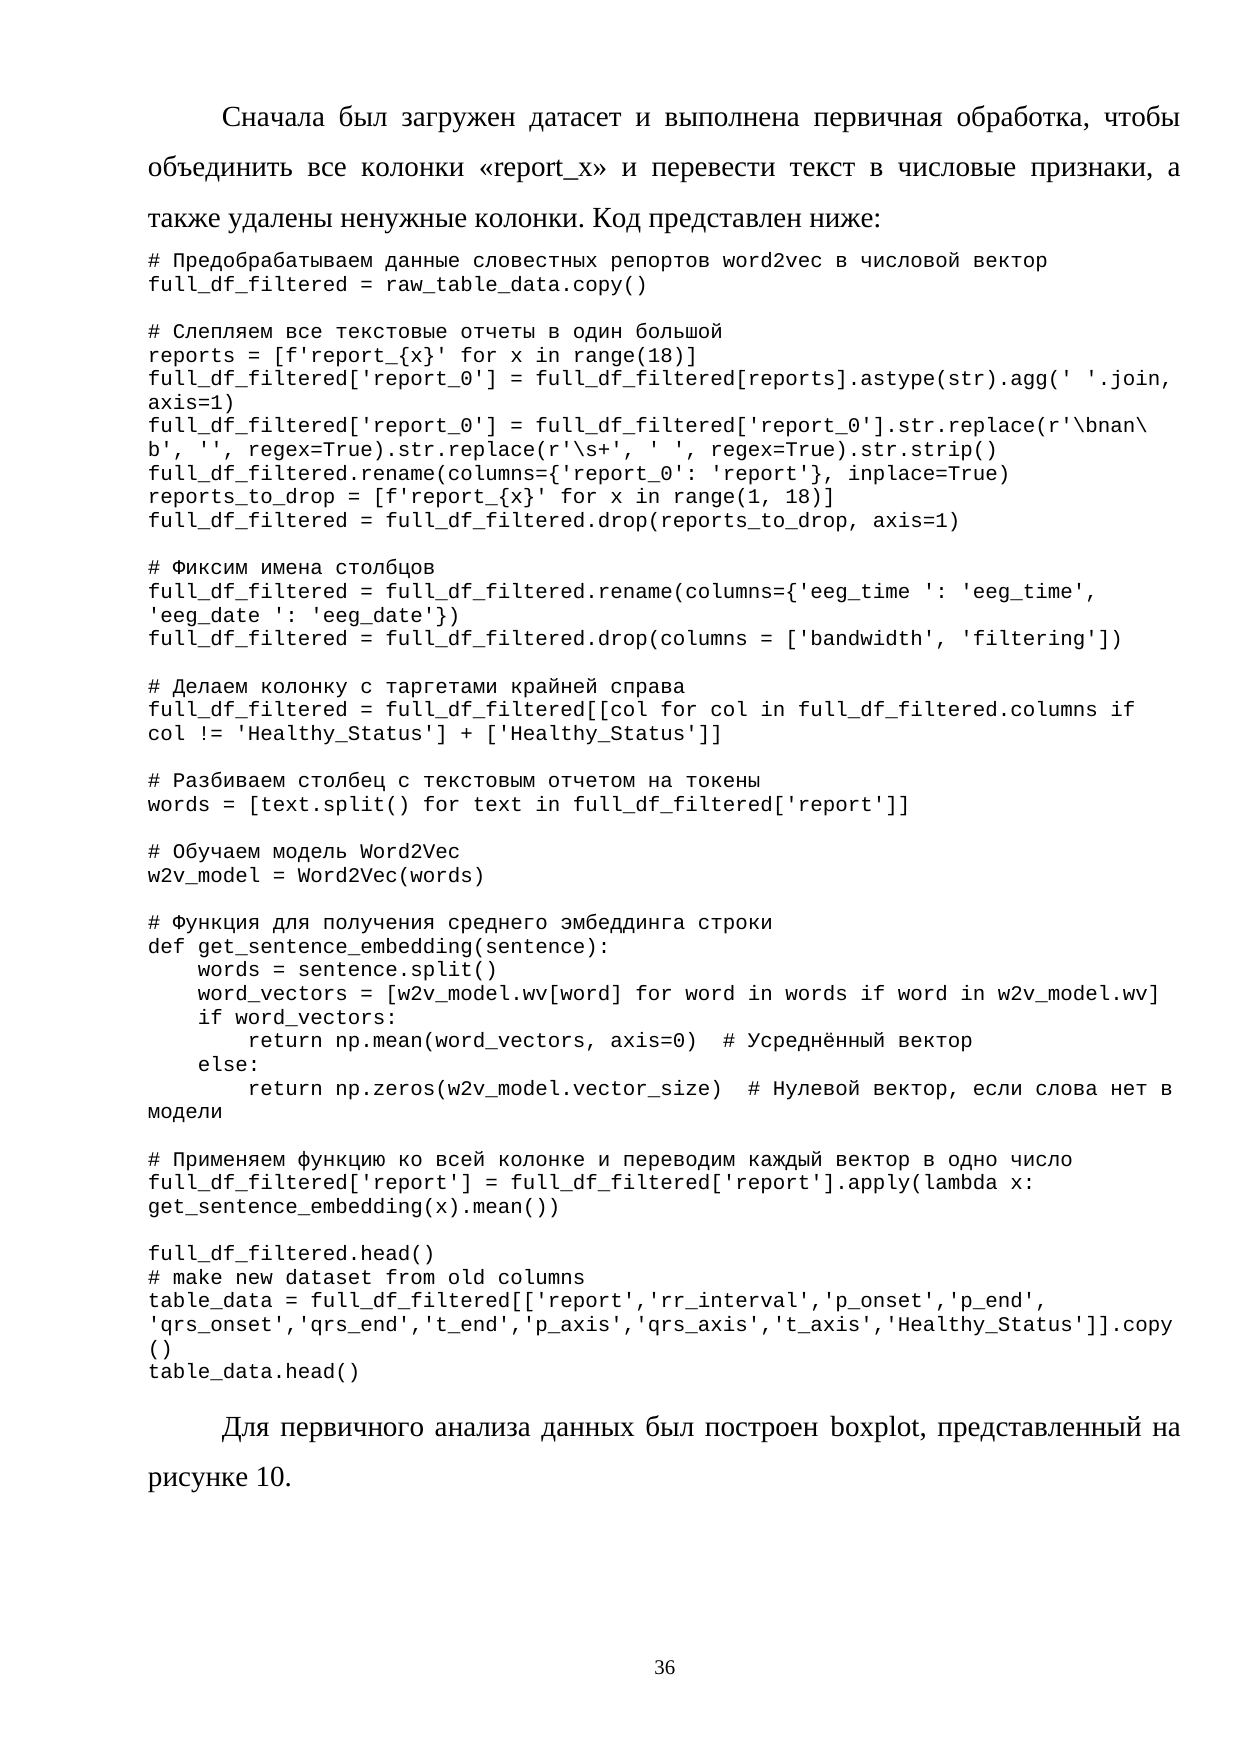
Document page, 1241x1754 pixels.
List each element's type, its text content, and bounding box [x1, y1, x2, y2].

text full_df_filtered = raw_table_data.copy() [148, 274, 1181, 297]
text if word_vectors: [148, 1007, 1181, 1030]
text return np.mean(word_vectors, axis=0) # Усреднённый вектор [148, 1030, 1181, 1054]
text words = sentence.split() [148, 959, 1181, 983]
text words = [text.split() for text in full_df_filtered['report']] [148, 794, 1181, 817]
text # Применяем функцию ко всей колонке и переводим каждый вектор в одно число [148, 1148, 1181, 1172]
text full_df_filtered = full_df_filtered.drop(columns = ['bandwidth', 'filtering']) [148, 628, 1181, 652]
text Для первичного анализа данных был построен boxplot, представленный на рисунке 10. [148, 1409, 1181, 1492]
text Сначала был загружен датасет и выполнена первичная обработка, чтобы объединить все колонки «report_х» и перевести текст в числовые признаки, а также удалены ненужные колонки. Код представлен ниже: [148, 99, 1181, 233]
text full_df_filtered['report_0'] = full_df_filtered['report_0'].str.replace(r'\bnan\b', '', regex=True).str.replace(r'\s+', ' ', regex=True).str.strip() [148, 416, 1181, 463]
text full_df_filtered['report'] = full_df_filtered['report'].apply(lambda x: get_sentence_embedding(x).mean()) [148, 1172, 1181, 1219]
text # Предобрабатываем данные словестных репортов word2vec в числовой вектор [148, 250, 1181, 274]
text table_data = full_df_filtered[['report','rr_interval','p_onset','p_end', 'qrs_onset','qrs_end','t_end','p_axis','qrs_axis','t_axis','Healthy_Status']].copy() [148, 1290, 1181, 1361]
text word_vectors = [w2v_model.wv[word] for word in words if word in w2v_model.wv] [148, 983, 1181, 1007]
text w2v_model = Word2Vec(words) [148, 865, 1181, 888]
text # Обучаем модель Word2Vec [148, 841, 1181, 865]
text full_df_filtered = full_df_filtered.rename(columns={'eeg_time ': 'eeg_time', 'eeg_date ': 'eeg_date'}) [148, 581, 1181, 628]
text def get_sentence_embedding(sentence): [148, 936, 1181, 959]
text full_df_filtered = full_df_filtered.drop(reports_to_drop, axis=1) [148, 510, 1181, 534]
text # make new dataset from old columns [148, 1267, 1181, 1290]
text # Фиксим имена столбцов [148, 557, 1181, 581]
text else: [148, 1054, 1181, 1078]
text full_df_filtered['report_0'] = full_df_filtered[reports].astype(str).agg(' '.join, axis=1) [148, 368, 1181, 416]
text # Функция для получения среднего эмбеддинга строки [148, 912, 1181, 936]
text full_df_filtered = full_df_filtered[[col for col in full_df_filtered.columns if col != 'Healthy_Status'] + ['Healthy_Status']] [148, 699, 1181, 747]
text full_df_filtered.head() [148, 1243, 1181, 1267]
text reports_to_drop = [f'report_{x}' for x in range(1, 18)] [148, 486, 1181, 510]
text # Слепляем все текстовые отчеты в один большой [148, 321, 1181, 344]
text table_data.head() [148, 1361, 1181, 1385]
text # Разбиваем столбец с текстовым отчетом на токены [148, 770, 1181, 794]
text return np.zeros(w2v_model.vector_size) # Нулевой вектор, если слова нет в модели [148, 1078, 1181, 1125]
text # Делаем колонку с таргетами крайней справа [148, 676, 1181, 699]
text full_df_filtered.rename(columns={'report_0': 'report'}, inplace=True) [148, 463, 1181, 486]
text reports = [f'report_{x}' for x in range(18)] [148, 344, 1181, 368]
